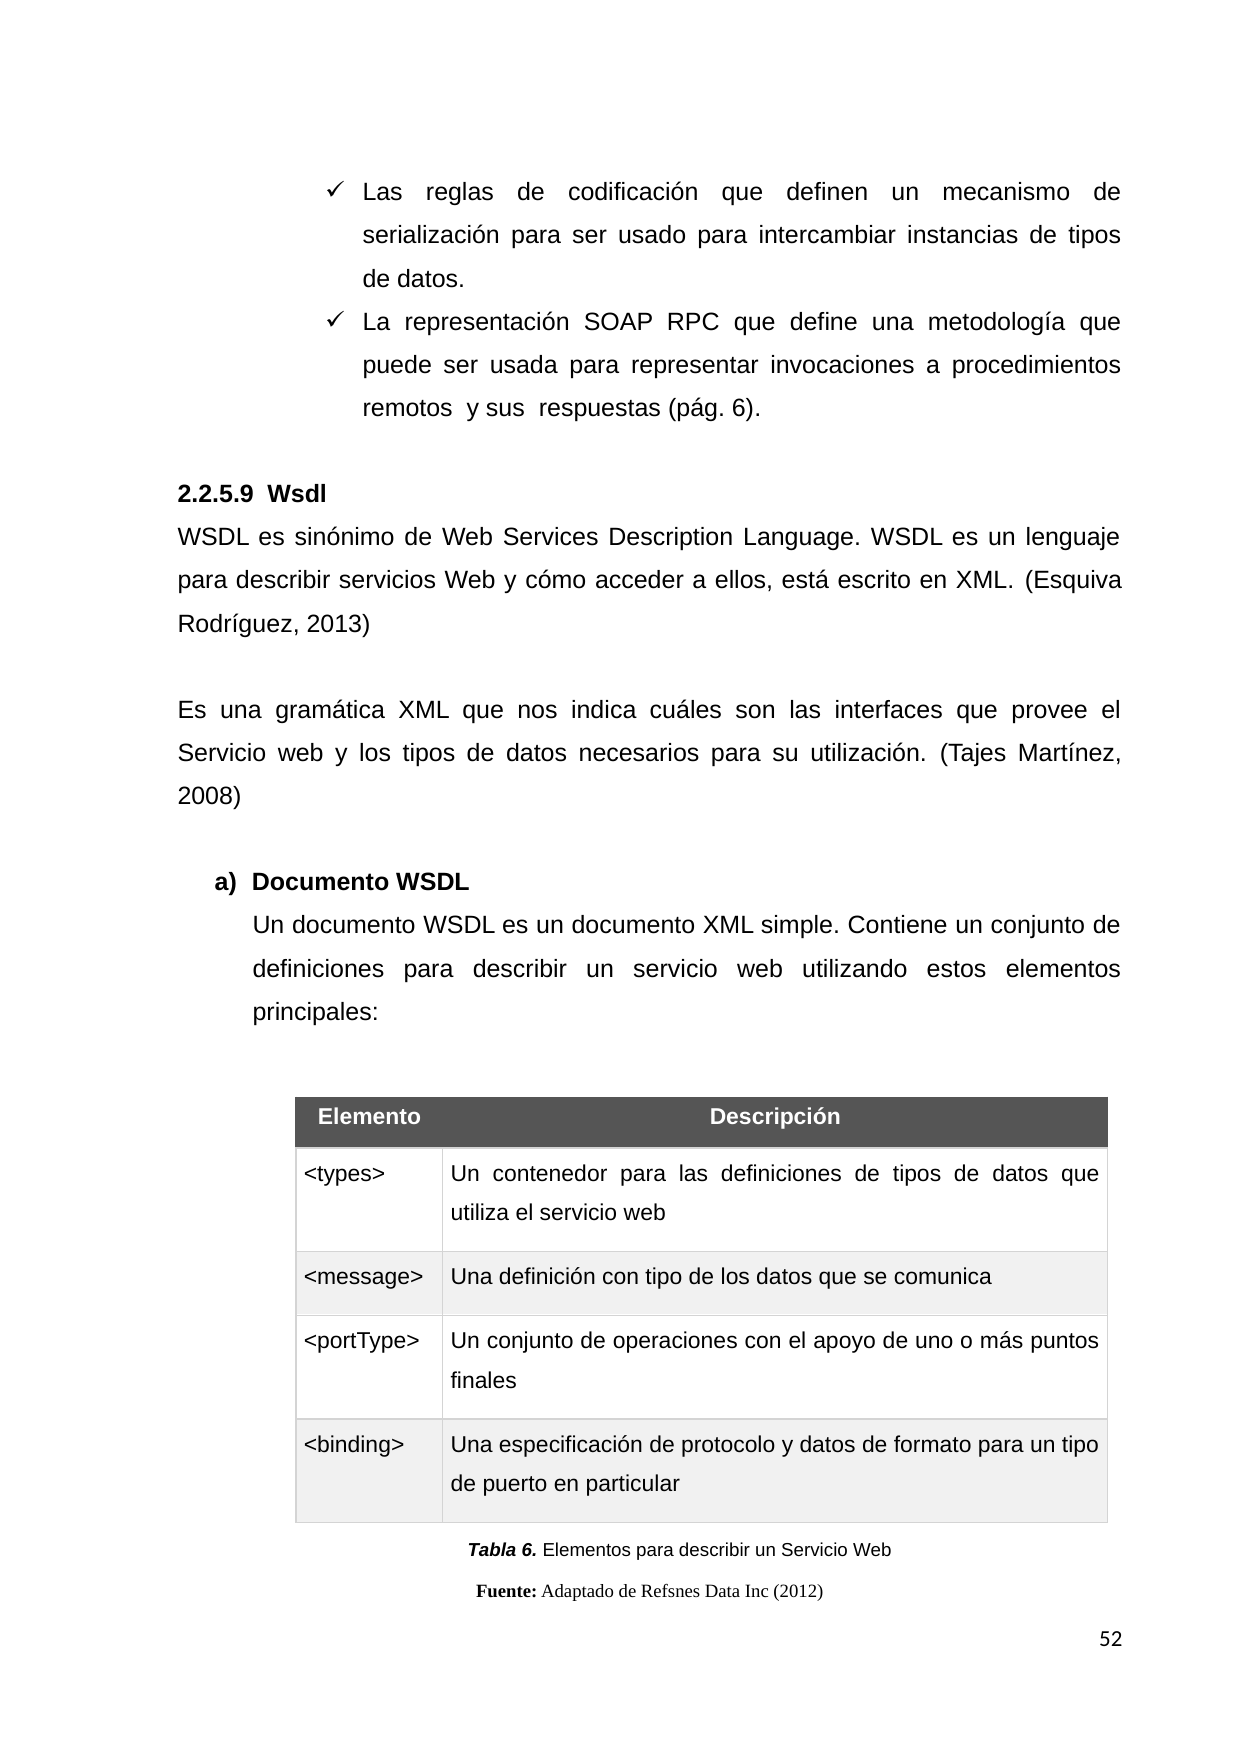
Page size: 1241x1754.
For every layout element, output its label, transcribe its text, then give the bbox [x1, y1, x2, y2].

text Tabla 6. Elementos para describir un Servicio Web [467, 1539, 891, 1560]
table_cell Una especificación de protocolo y datos de formato para un tipo de puerto en particular [443, 1420, 1107, 1522]
table_cell <binding> [297, 1420, 442, 1522]
table_cell Un conjunto de operaciones con el apoyo de uno o más puntos finales [443, 1316, 1107, 1418]
table_cell <message> [297, 1252, 442, 1314]
text Un documento WSDL es un documento XML simple. Contiene un conjunto de definiciones para describir un servicio web utilizando estos elementos principales: [252, 911, 1122, 1026]
subtitle Wsdl [177, 479, 1122, 508]
text Es una gramática XML que nos indica cuáles son las interfaces que provee el Servicio web y los tipos de datos necesarios para su utilización. [177, 695, 1122, 810]
table_header Descripción [443, 1098, 1107, 1147]
table_cell <portType> [297, 1316, 442, 1418]
table_cell <types> [297, 1149, 442, 1251]
text WSDL es sinónimo de Web Services Description Language. WSDL es un lenguaje para describir servicios Web y cómo acceder a ellos, está escrito en XML. [177, 522, 1122, 637]
table_header Elemento [297, 1098, 442, 1147]
list Las reglas de codificación que definen un mecanismo de serialización para ser usado para intercambiar instancias de tipos de datos. [325, 177, 1122, 292]
table_cell Una definición con tipo de los datos que se comunica [443, 1252, 1107, 1314]
list La representación SOAP RPC que define una metodología que puede ser usada para representar invocaciones a procedimientos remotos y sus respuestas . [325, 307, 1122, 422]
list Documento WSDL [214, 867, 1122, 896]
table_cell Un contenedor para las definiciones de tipos de datos que utiliza el servicio web [443, 1149, 1107, 1251]
